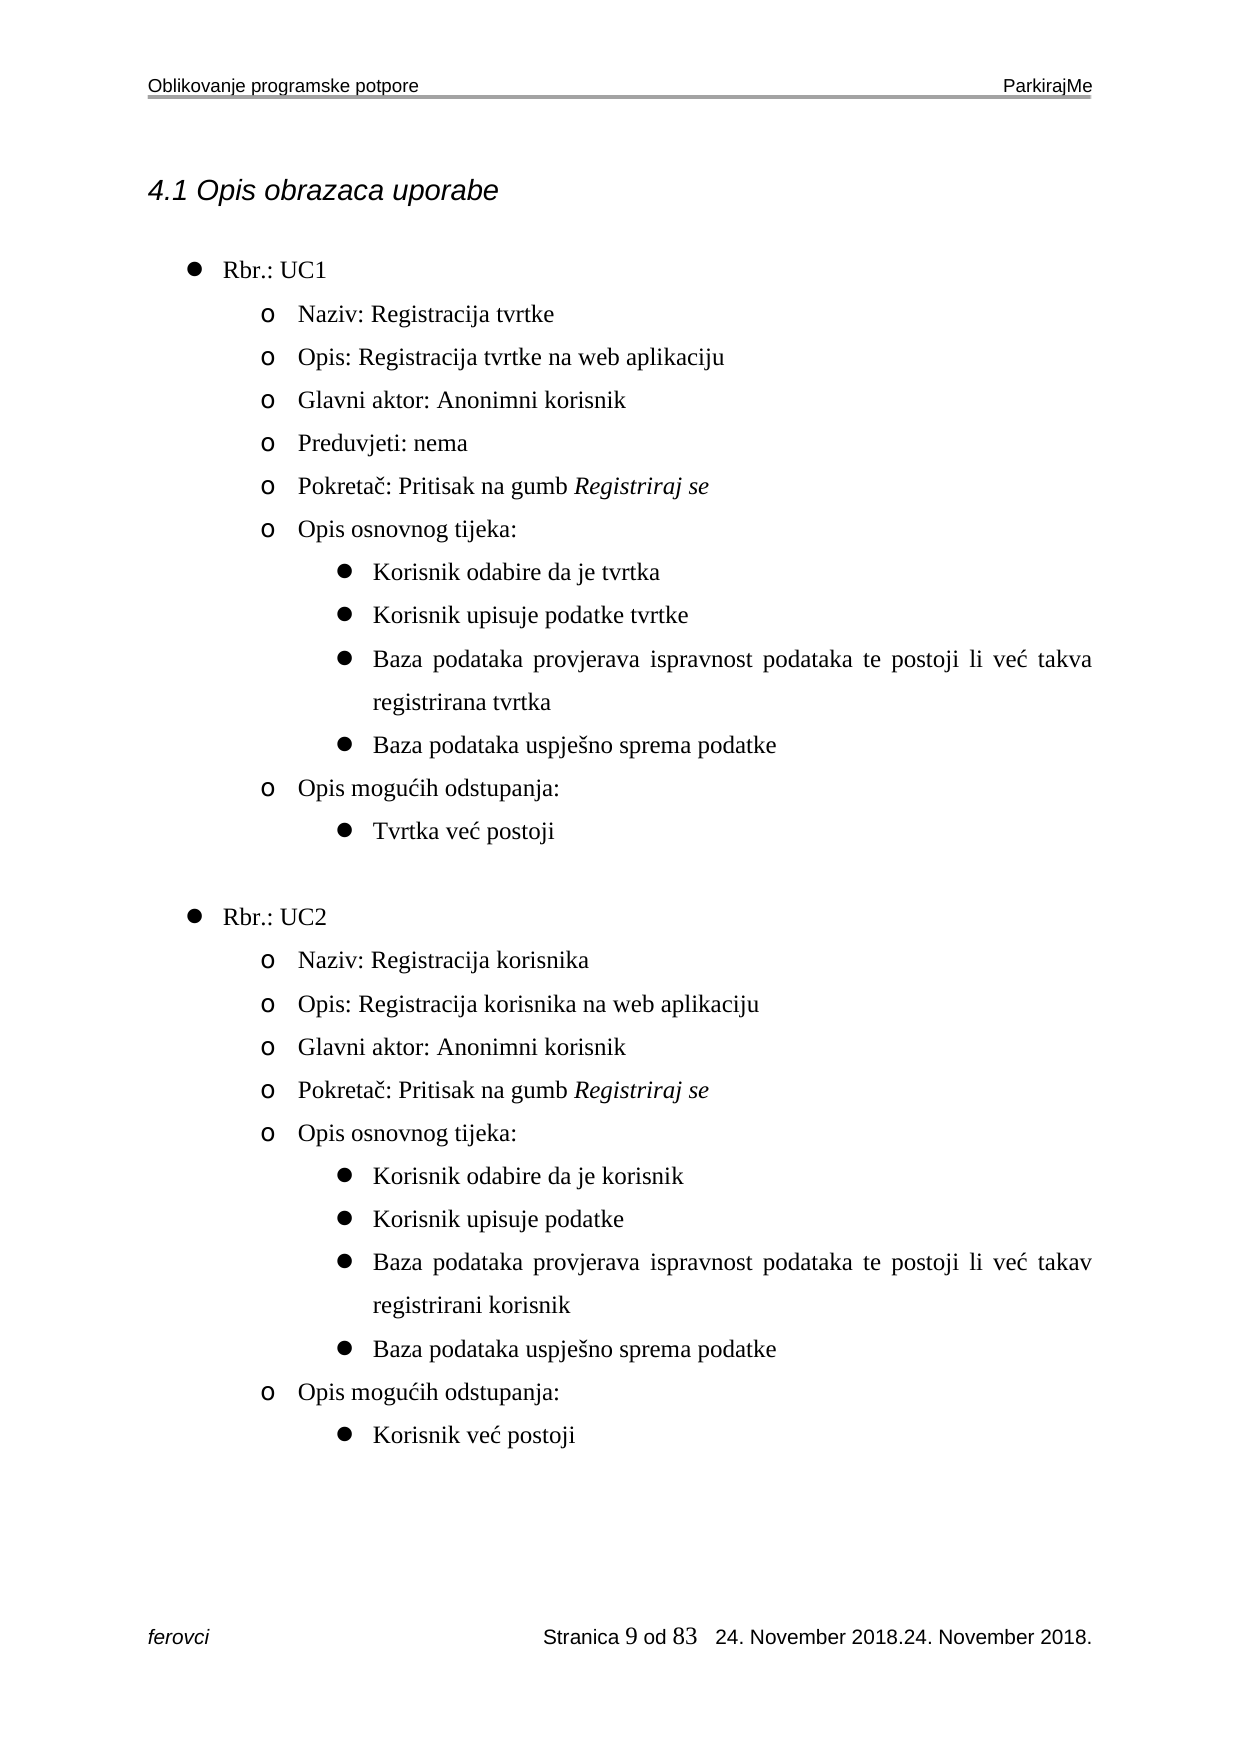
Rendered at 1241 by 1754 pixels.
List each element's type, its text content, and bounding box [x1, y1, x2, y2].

list Korisnik već postoji [335, 1420, 1093, 1449]
list Opis mogućih odstupanja: [260, 1377, 1093, 1406]
list Baza podataka uspješno sprema podatke [335, 730, 1093, 759]
list Opis mogućih odstupanja: [260, 773, 1093, 802]
list Pokretač: Pritisak na gumb Registriraj se [260, 1075, 1093, 1104]
list Korisnik odabire da je korisnik [335, 1161, 1093, 1190]
list Rbr.: UC1 [185, 256, 1093, 284]
list Korisnik upisuje podatke tvrtke [335, 601, 1093, 629]
subtitle 4.1 Opis obrazaca uporabe [148, 173, 1093, 206]
list Opis: Registracija korisnika na web aplikaciju [260, 989, 1093, 1017]
list Korisnik upisuje podatke [335, 1204, 1093, 1233]
picture [147, 95, 1092, 99]
list Naziv: Registracija korisnika [260, 946, 1093, 974]
list Preduvjeti: nema [260, 428, 1093, 457]
list Opis osnovnog tijeka: [260, 514, 1093, 543]
list Korisnik odabire da je tvrtka [335, 557, 1093, 586]
list Naziv: Registracija tvrtke [260, 299, 1093, 327]
list Opis osnovnog tijeka: [260, 1118, 1093, 1147]
list Baza podataka uspješno sprema podatke [335, 1334, 1093, 1362]
list Baza podataka provjerava ispravnost podataka te postoji li već takva registrirana tvrtka [335, 644, 1093, 716]
list Pokretač: Pritisak na gumb Registriraj se [260, 471, 1093, 500]
list Baza podataka provjerava ispravnost podataka te postoji li već takav registrirani korisnik [335, 1247, 1093, 1319]
list Opis: Registracija tvrtke na web aplikaciju [260, 342, 1093, 371]
list Glavni aktor: Anonimni korisnik [260, 385, 1093, 414]
list Rbr.: UC2 [185, 902, 1093, 931]
list Glavni aktor: Anonimni korisnik [260, 1032, 1093, 1061]
list Tvrtka već postoji [335, 816, 1093, 845]
